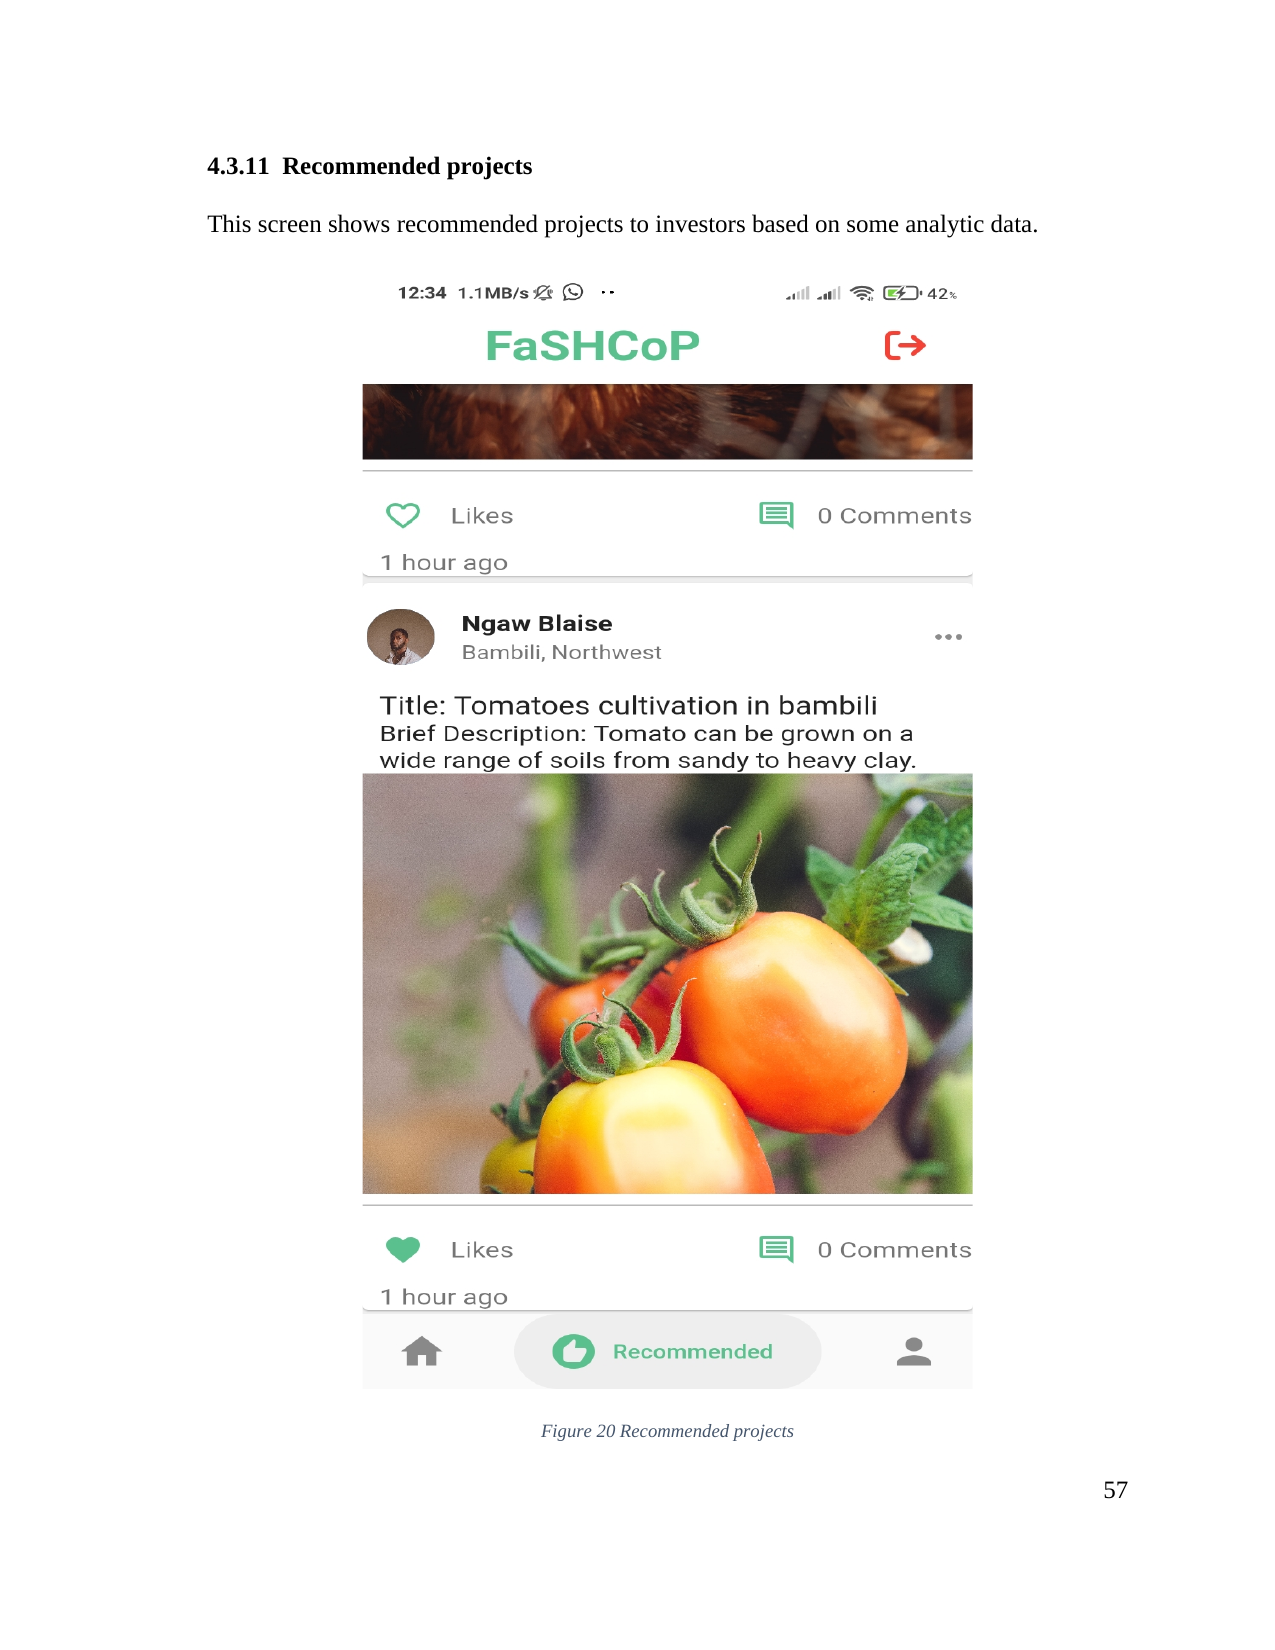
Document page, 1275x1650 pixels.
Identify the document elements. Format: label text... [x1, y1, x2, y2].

text Figure 20 Recommended projects [207, 1420, 1128, 1441]
picture [362, 268, 973, 1389]
subtitle Recommended projects [207, 151, 1128, 180]
text This screen shows recommended projects to investors based on some analytic data. [207, 209, 1128, 237]
